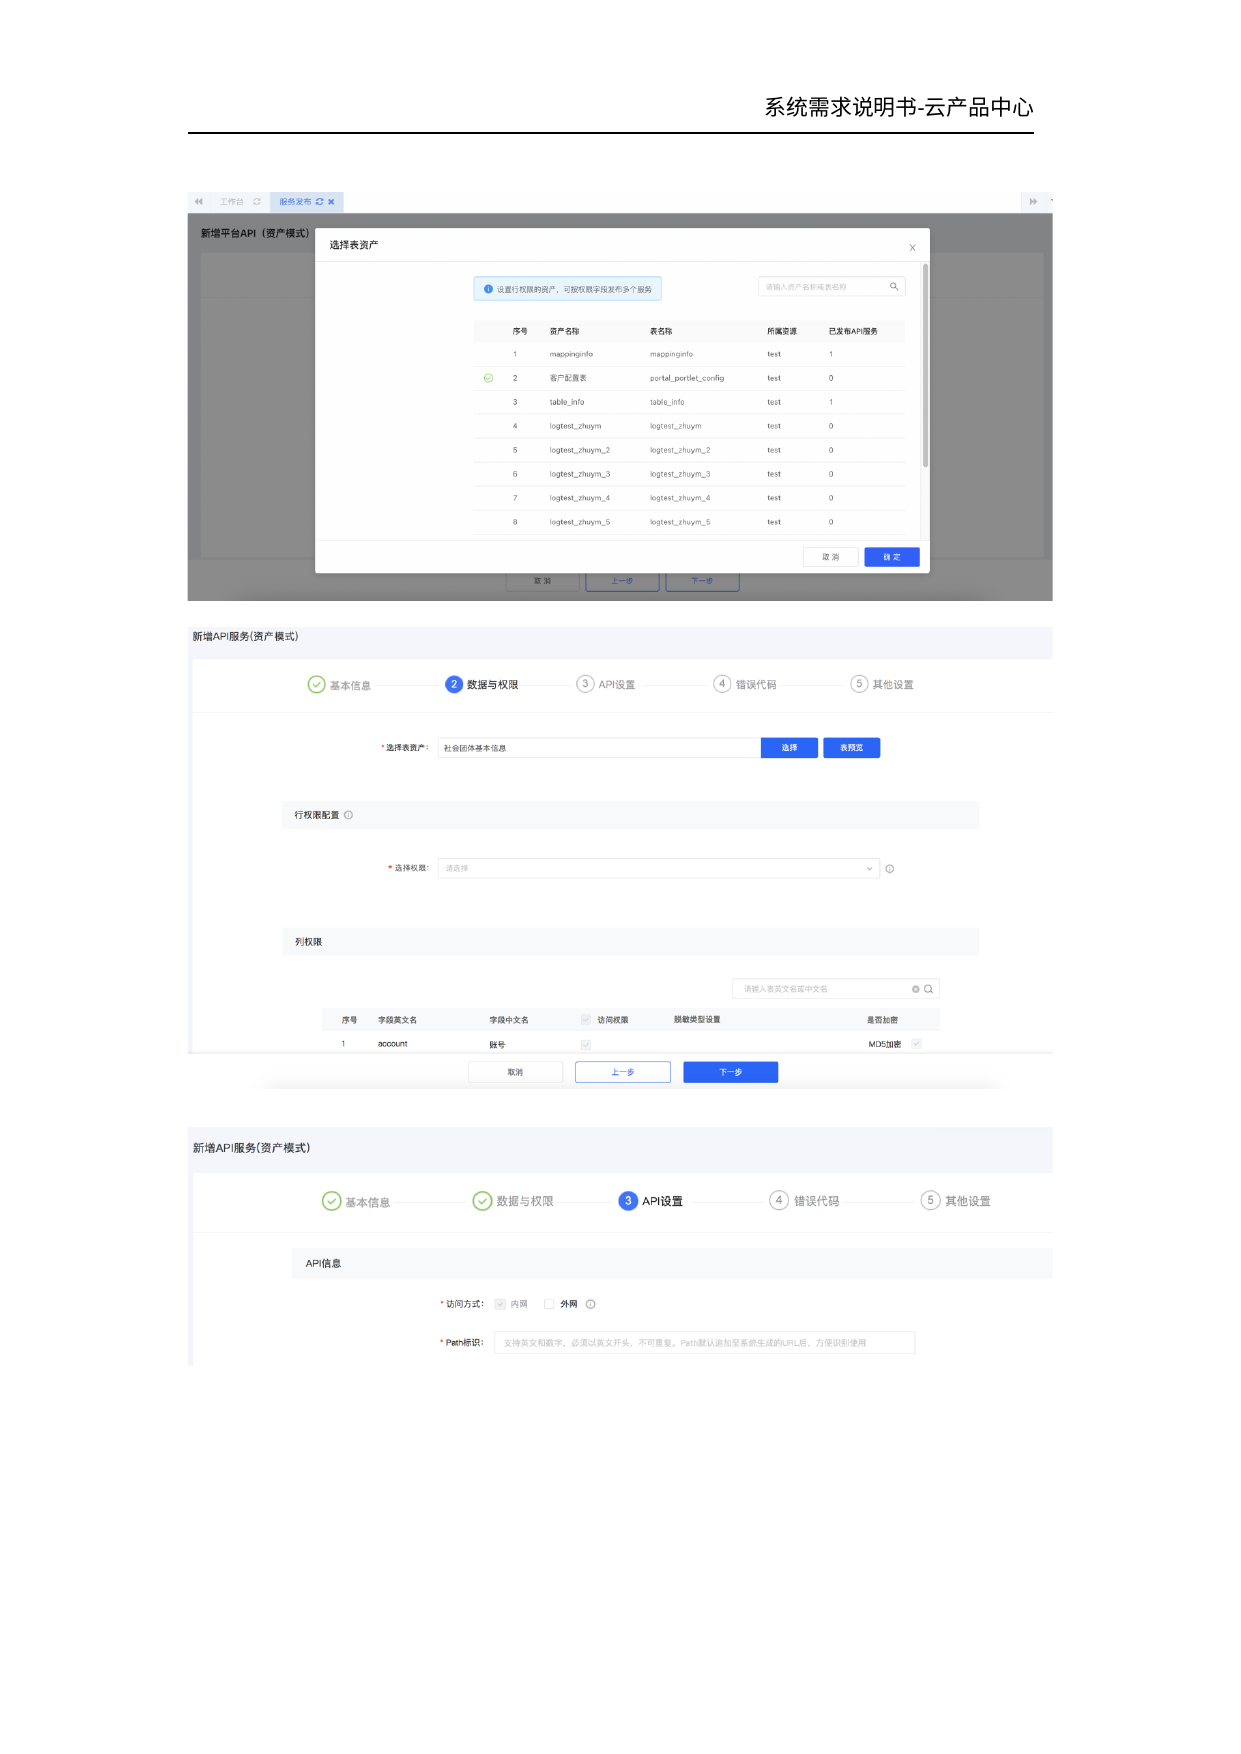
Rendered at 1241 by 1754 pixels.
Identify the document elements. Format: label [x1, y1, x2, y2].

picture [187, 1127, 1053, 1366]
picture [187, 192, 1053, 601]
picture [187, 627, 1053, 1089]
